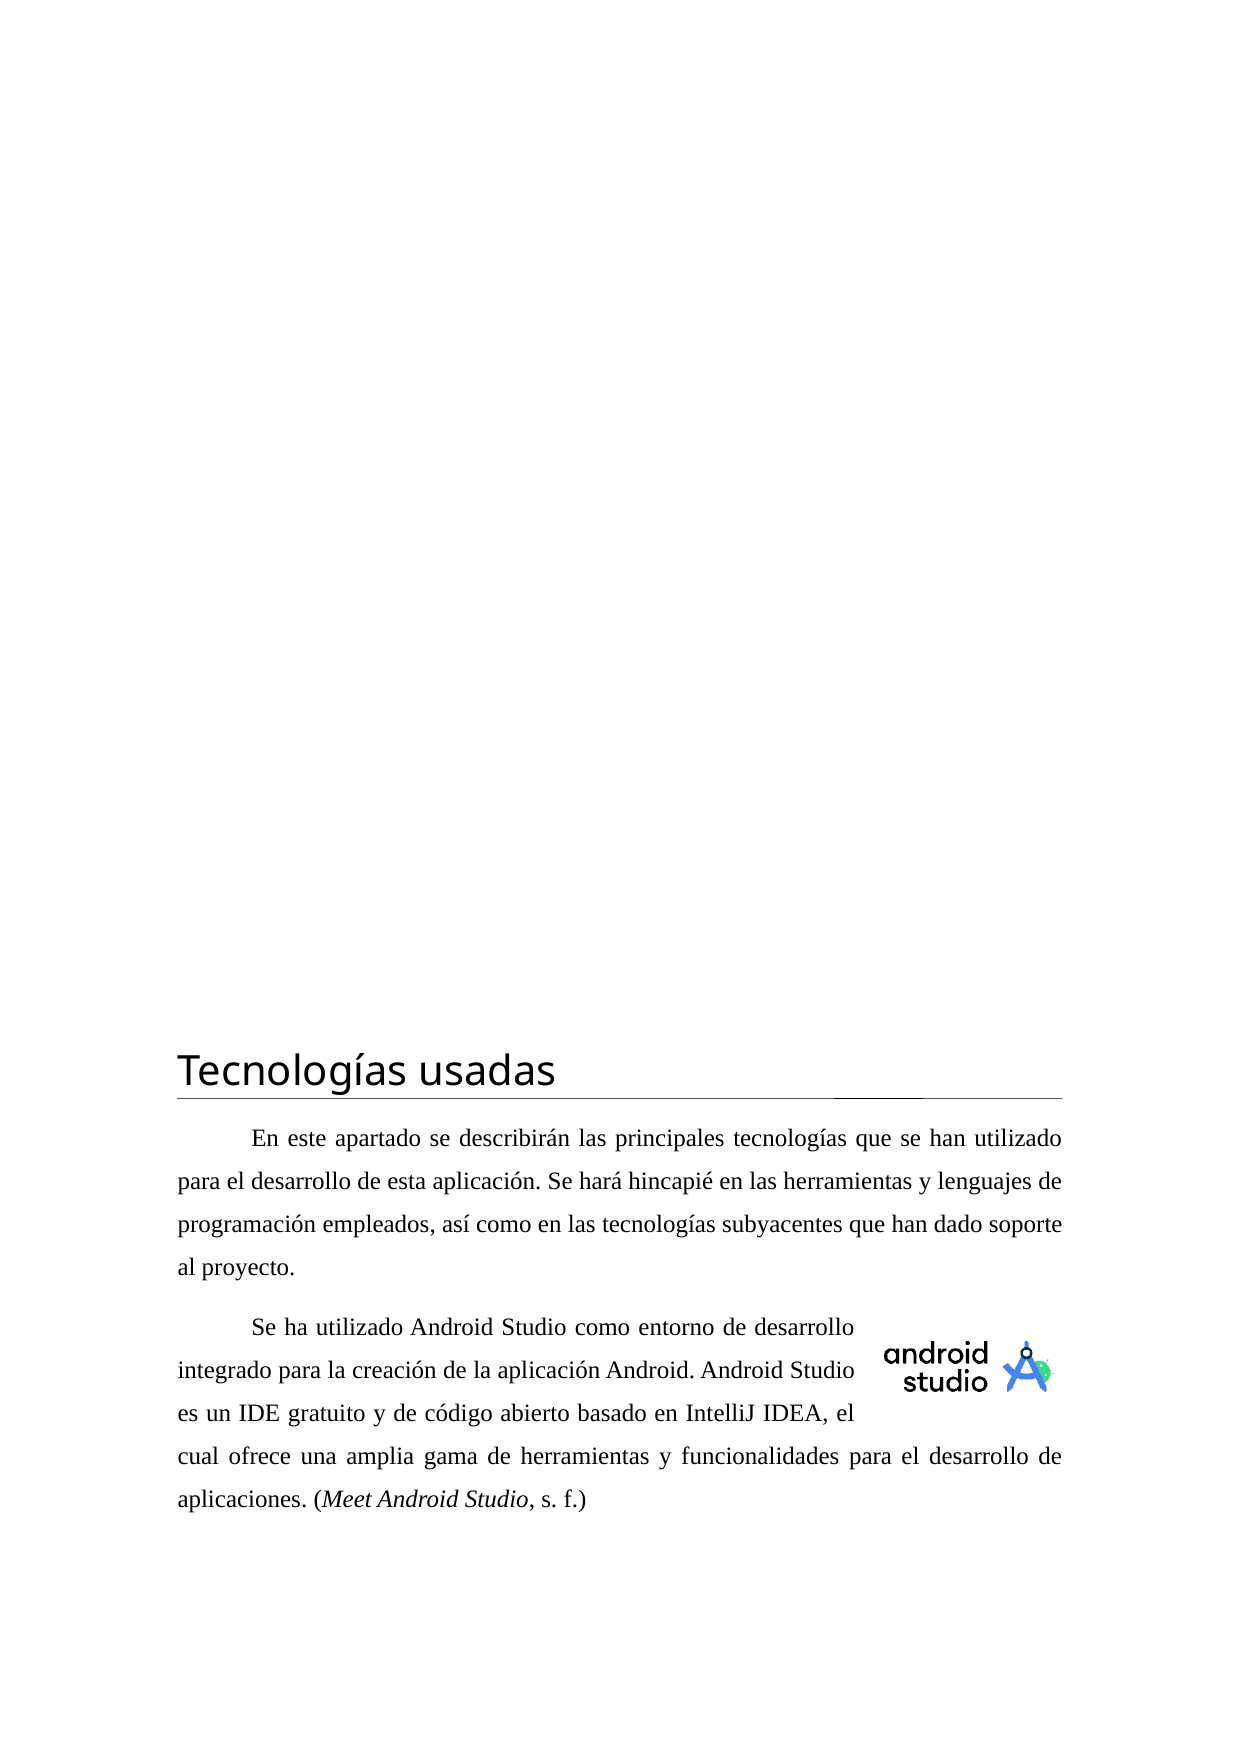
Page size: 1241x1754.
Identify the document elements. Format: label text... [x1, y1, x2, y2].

picture [874, 1320, 1063, 1415]
text En este apartado se describirán las principales tecnologías que se han utilizado para el desarrollo de esta aplicación. Se hará hincapié en las herramientas y lenguajes de programación empleados, así como en las tecnologías subyacentes que han dado soporte al proyecto. [177, 1123, 1063, 1281]
text Tecnologías usadas [177, 1041, 1063, 1098]
text Se ha utilizado Android Studio como entorno de desarrollo integrado para la creación de la aplicación Android. Android Studio es un IDE gratuito y de código abierto basado en IntelliJ IDEA, el cual ofrece una amplia gama de herramientas y funcionalidades para el desarrollo de aplicaciones. (Meet Android Studio, s. f.) [177, 1312, 1063, 1513]
